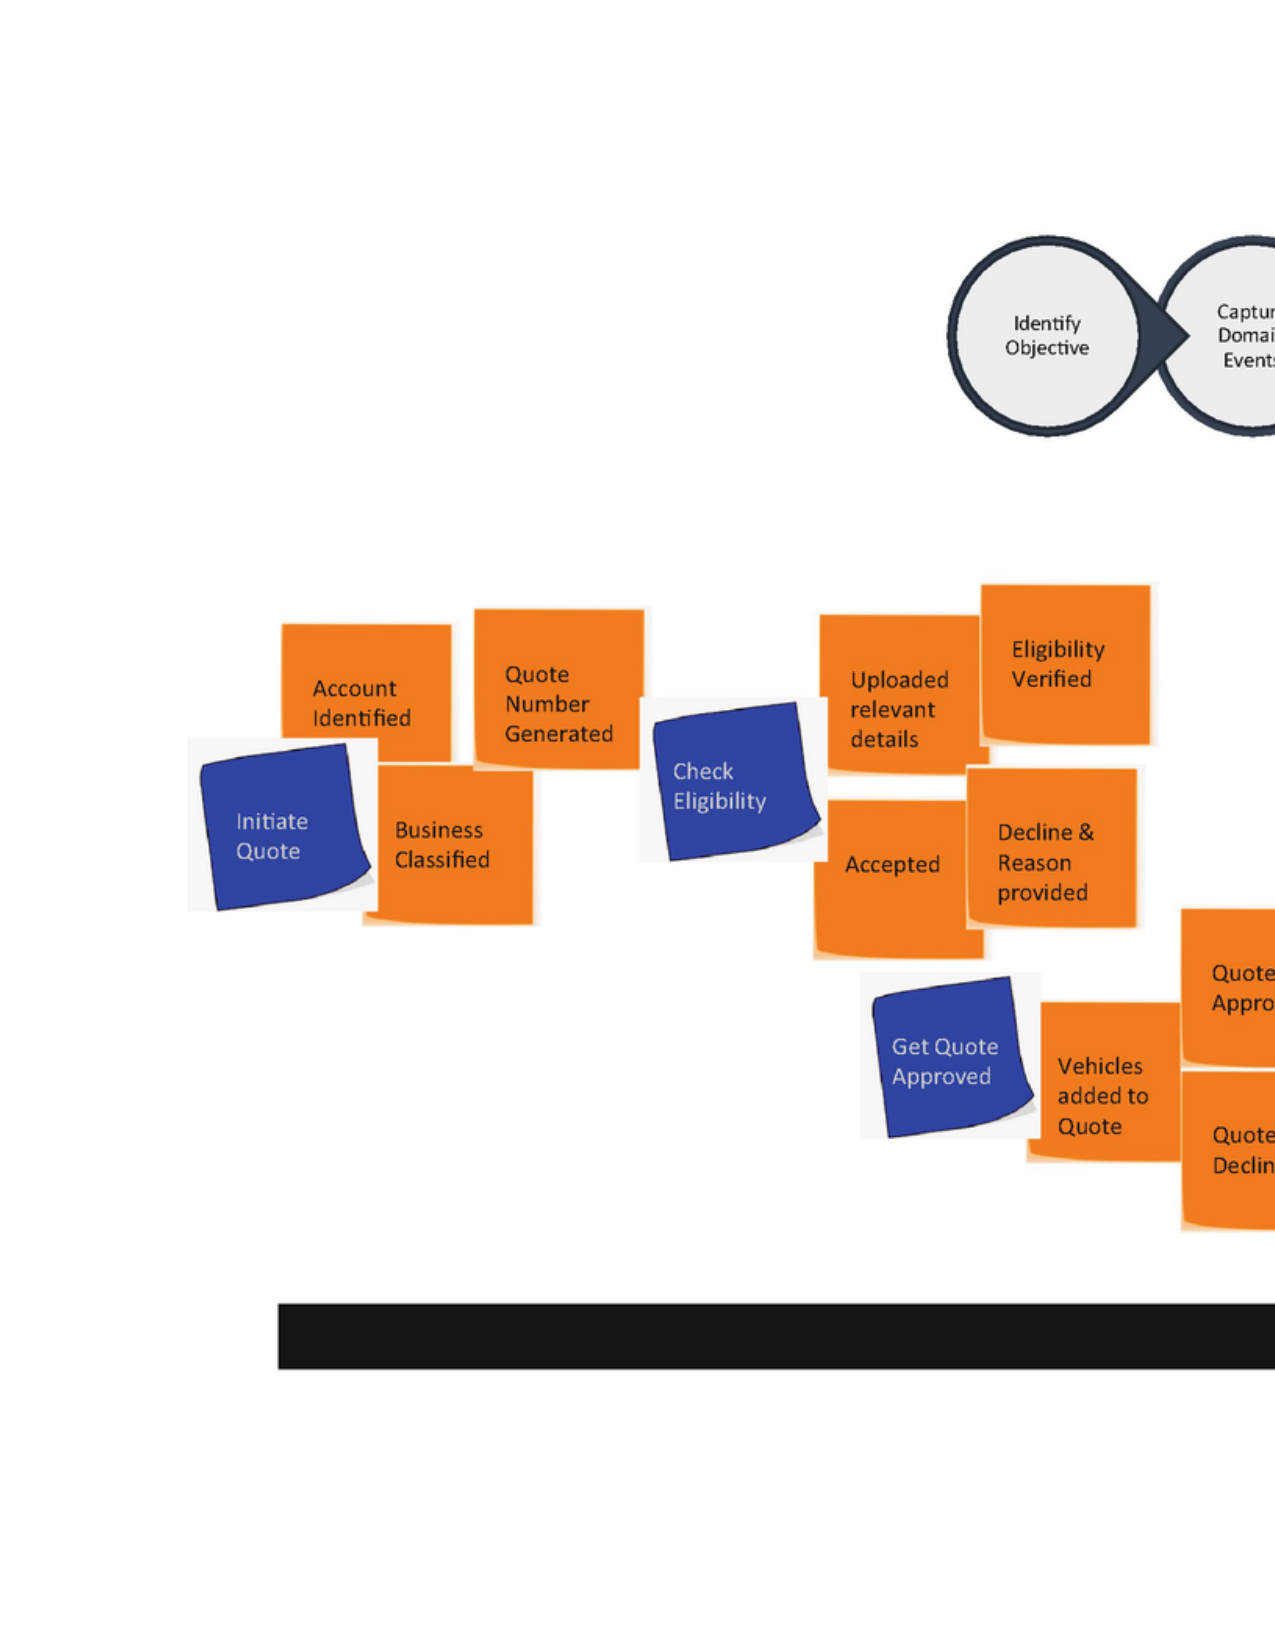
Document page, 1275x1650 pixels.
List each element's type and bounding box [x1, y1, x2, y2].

picture [187, 150, 1275, 1501]
